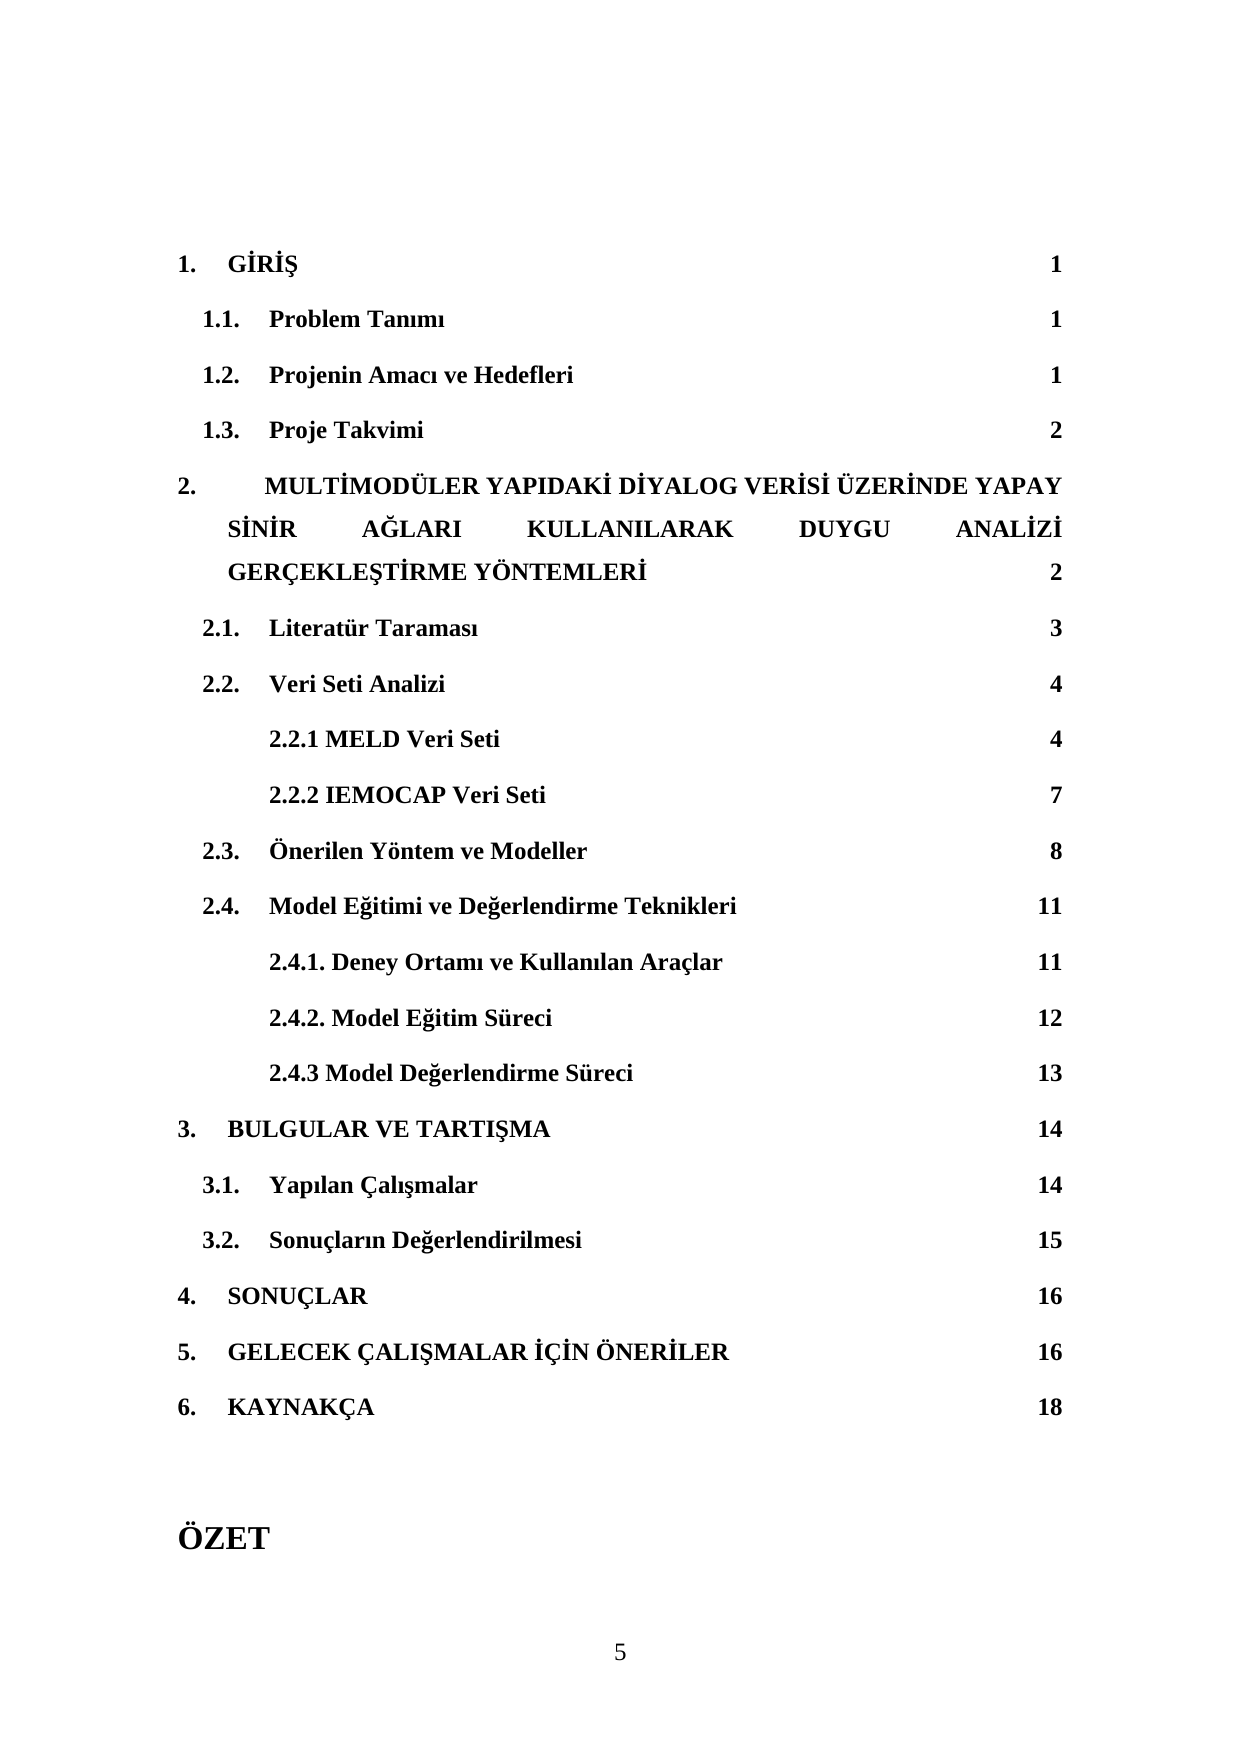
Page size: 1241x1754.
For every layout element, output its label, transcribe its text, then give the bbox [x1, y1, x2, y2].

text 2.4.3 Model Değerlendirme Süreci 13 [177, 1058, 1063, 1087]
text 3. BULGULAR VE TARTIŞMA 14 [177, 1114, 1063, 1143]
text 3.2. Sonuçların Değerlendirilmesi 15 [202, 1225, 1063, 1254]
text 2.2.1 MELD Veri Seti 4 [202, 724, 1063, 753]
text 2. MULTİMODÜLER YAPIDAKİ DİYALOG VERİSİ ÜZERİNDE YAPAY SİNİR AĞLARI KULLANILARAK DUYGU ANALİZİ GERÇEKLEŞTİRME YÖNTEMLERİ 2 [177, 471, 1063, 586]
text ÖZET [177, 1518, 1063, 1556]
text 4. SONUÇLAR 16 [177, 1281, 1063, 1310]
text 1.1. Problem Tanımı 1 [202, 304, 1063, 333]
text 1. GİRİŞ 1 [177, 249, 1063, 277]
text 2.3. Önerilen Yöntem ve Modeller 8 [202, 836, 1063, 864]
text 2.4.2. Model Eğitim Süreci 12 [177, 1003, 1063, 1031]
text 1.3. Proje Takvimi 2 [202, 416, 1063, 444]
text 2.1. Literatür Taraması 3 [202, 613, 1063, 642]
text 5. GELECEK ÇALIŞMALAR İÇİN ÖNERİLER 16 [177, 1337, 1063, 1366]
text 2.4.1. Deney Ortamı ve Kullanılan Araçlar 11 [177, 947, 1063, 976]
text 3.1. Yapılan Çalışmalar 14 [202, 1170, 1063, 1198]
text 6. KAYNAKÇA 18 [177, 1392, 1063, 1421]
text 2.2. Veri Seti Analizi 4 [202, 669, 1063, 698]
text 1.2. Projenin Amacı ve Hedefleri 1 [202, 360, 1063, 389]
text 2.2.2 IEMOCAP Veri Seti 7 [202, 780, 1063, 809]
text 2.4. Model Eğitimi ve Değerlendirme Teknikleri 11 [202, 891, 1063, 920]
